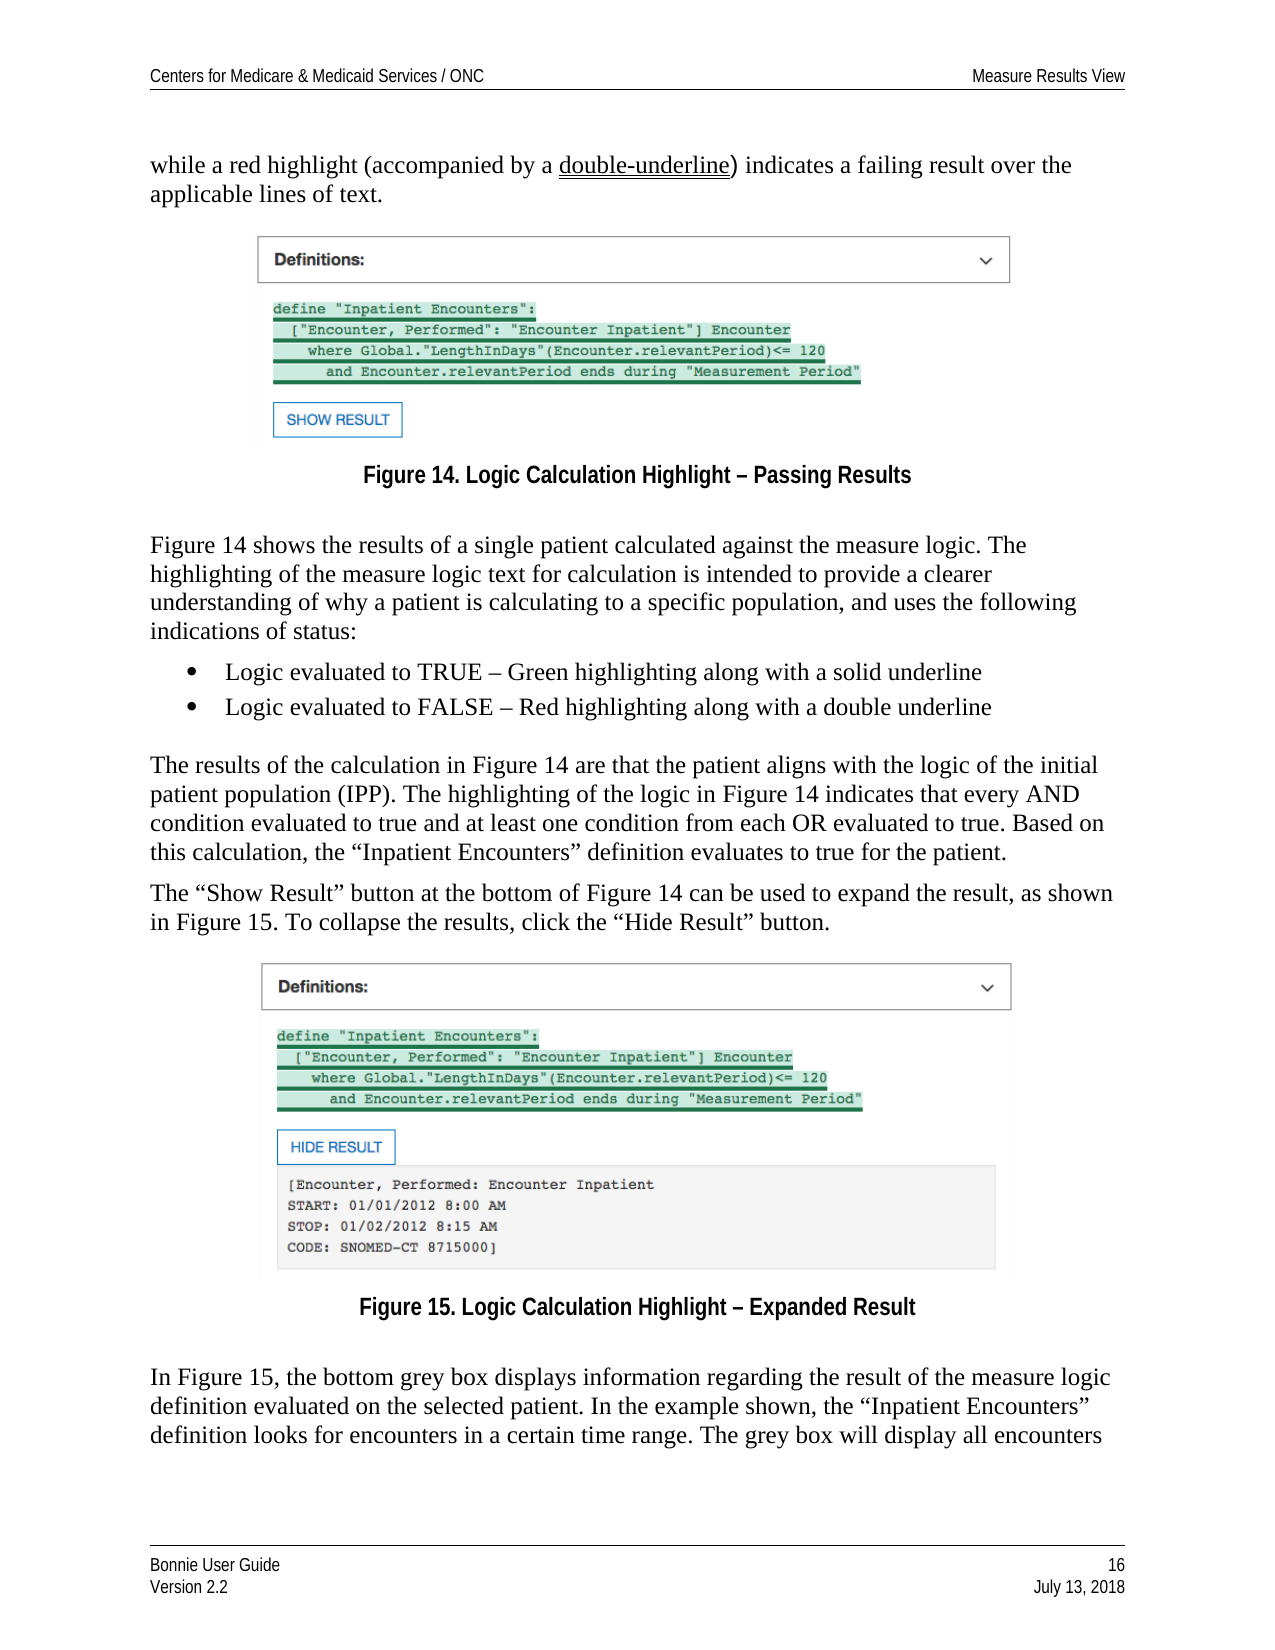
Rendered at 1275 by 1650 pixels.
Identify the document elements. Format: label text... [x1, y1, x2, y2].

picture [246, 232, 1029, 448]
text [150, 1362, 1125, 1449]
text Figure 14. Logic Calculation Highlight – Passing Results [150, 460, 1125, 488]
list Logic evaluated to TRUE – Green highlighting along with a solid underline [187, 657, 1125, 686]
picture [251, 960, 1024, 1280]
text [150, 150, 1125, 208]
list Logic evaluated to FALSE – Red highlighting along with a double underline [187, 692, 1125, 721]
